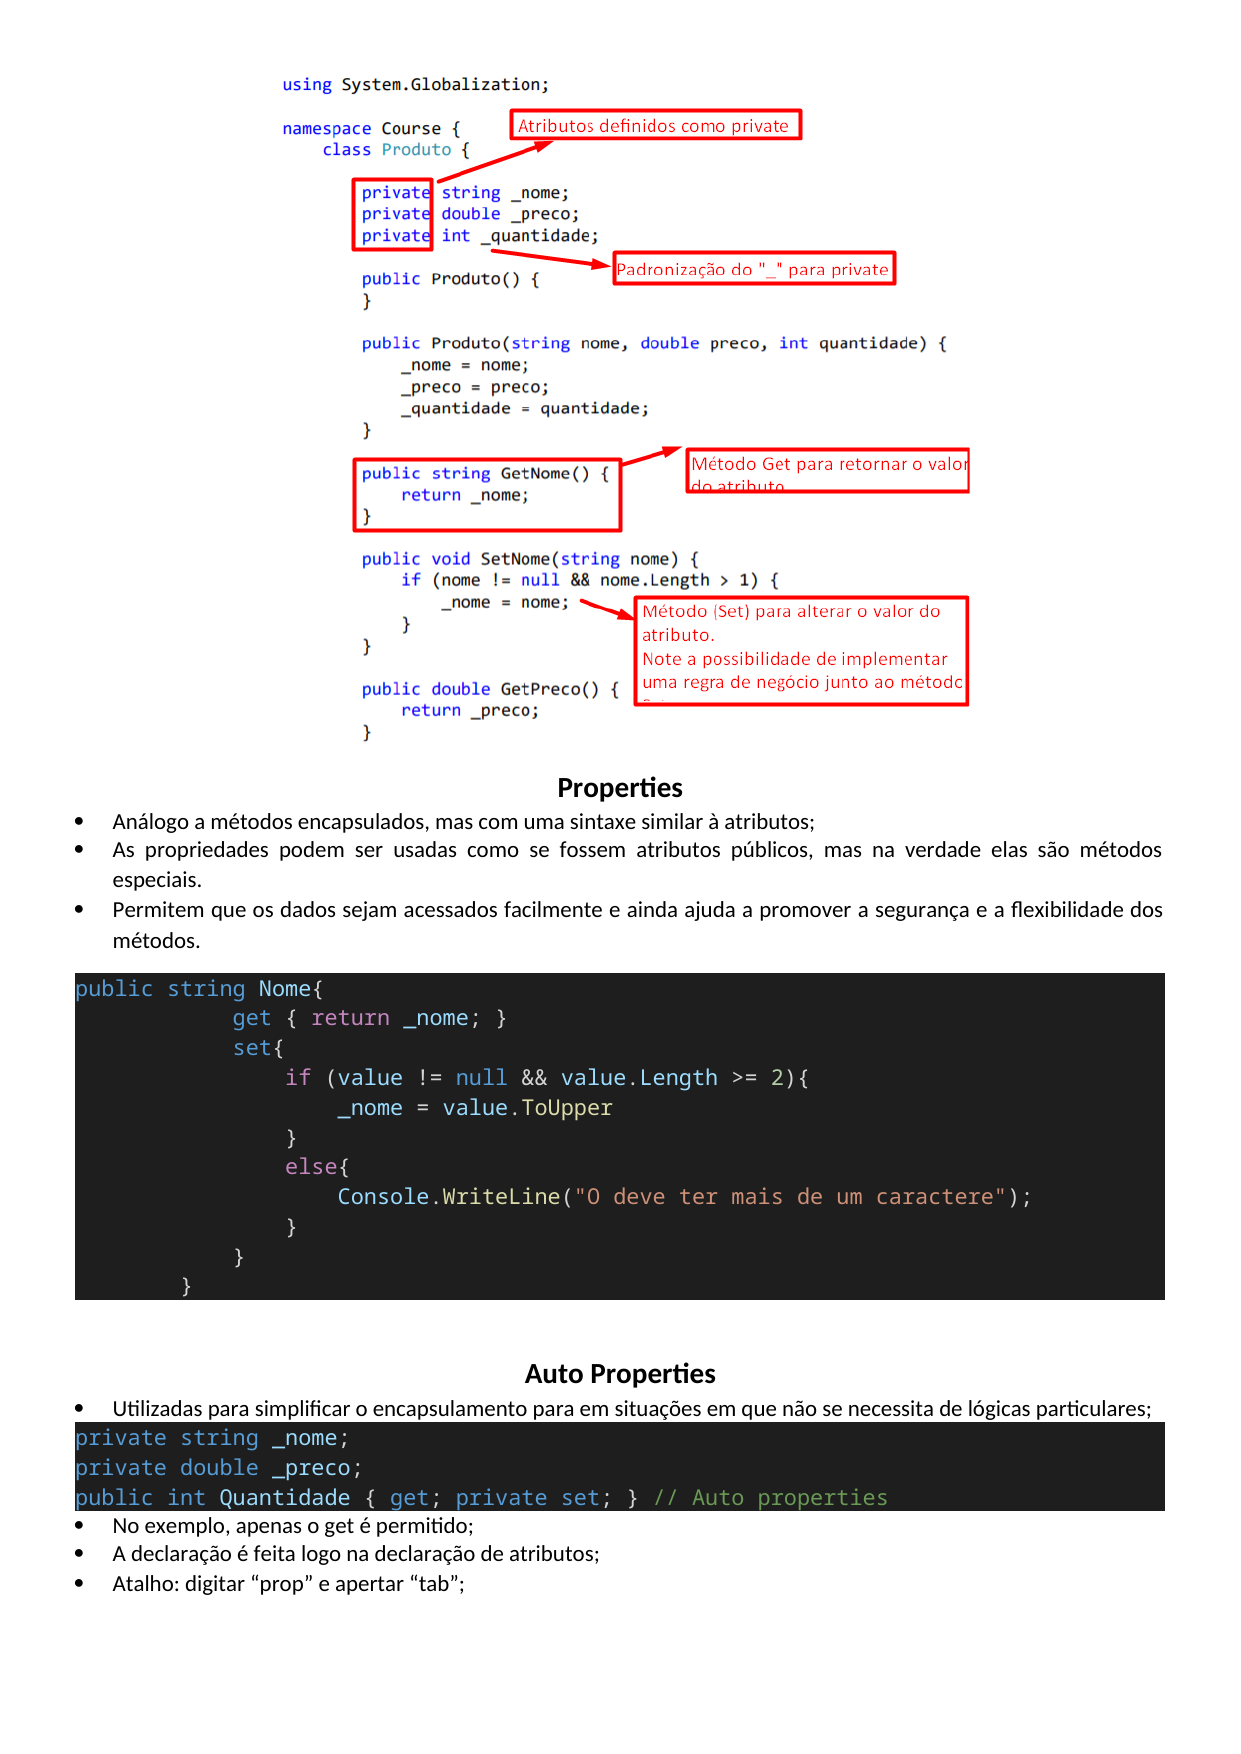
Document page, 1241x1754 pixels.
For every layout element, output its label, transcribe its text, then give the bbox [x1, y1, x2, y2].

picture [270, 75, 970, 742]
text Console.WriteLine("O deve ter mais de um caractere"); [75, 1181, 1165, 1211]
text else{ [75, 1151, 1165, 1181]
text private string _nome; [75, 1422, 1165, 1452]
list Utilizadas para simplificar o encapsulamento para em situações em que não se necessita de lógicas particulares; [75, 1394, 1165, 1422]
list Análogo a métodos encapsulados, mas com uma sintaxe similar à atributos; [75, 807, 1165, 835]
text public string Nome{ [75, 973, 1165, 1002]
text } [75, 1211, 1165, 1241]
list Permitem que os dados sejam acessados facilmente e ainda ajuda a promover a segurança e a flexibilidade dos métodos. [75, 896, 1165, 954]
text if (value != null && value.Length >= 2){ [75, 1062, 1165, 1092]
text set{ [75, 1032, 1165, 1062]
list As propriedades podem ser usadas como se fossem atributos públicos, mas na verdade elas são métodos especiais. [75, 835, 1165, 893]
text _nome = value.ToUpper [75, 1092, 1165, 1122]
text public int Quantidade { get; private set; } // Auto properties [75, 1482, 1165, 1511]
text get { return _nome; } [75, 1002, 1165, 1032]
list Atalho: digitar “prop” e apertar “tab”; [75, 1569, 1165, 1598]
list No exemplo, apenas o get é permitido; [75, 1511, 1165, 1539]
text } [75, 1271, 1165, 1300]
text private double _preco; [75, 1452, 1165, 1482]
subtitle Properties [75, 769, 1165, 804]
text } [75, 1241, 1165, 1271]
list A declaração é feita logo na declaração de atributos; [75, 1539, 1165, 1567]
text } [75, 1122, 1165, 1151]
subtitle Auto Properties [75, 1356, 1165, 1391]
